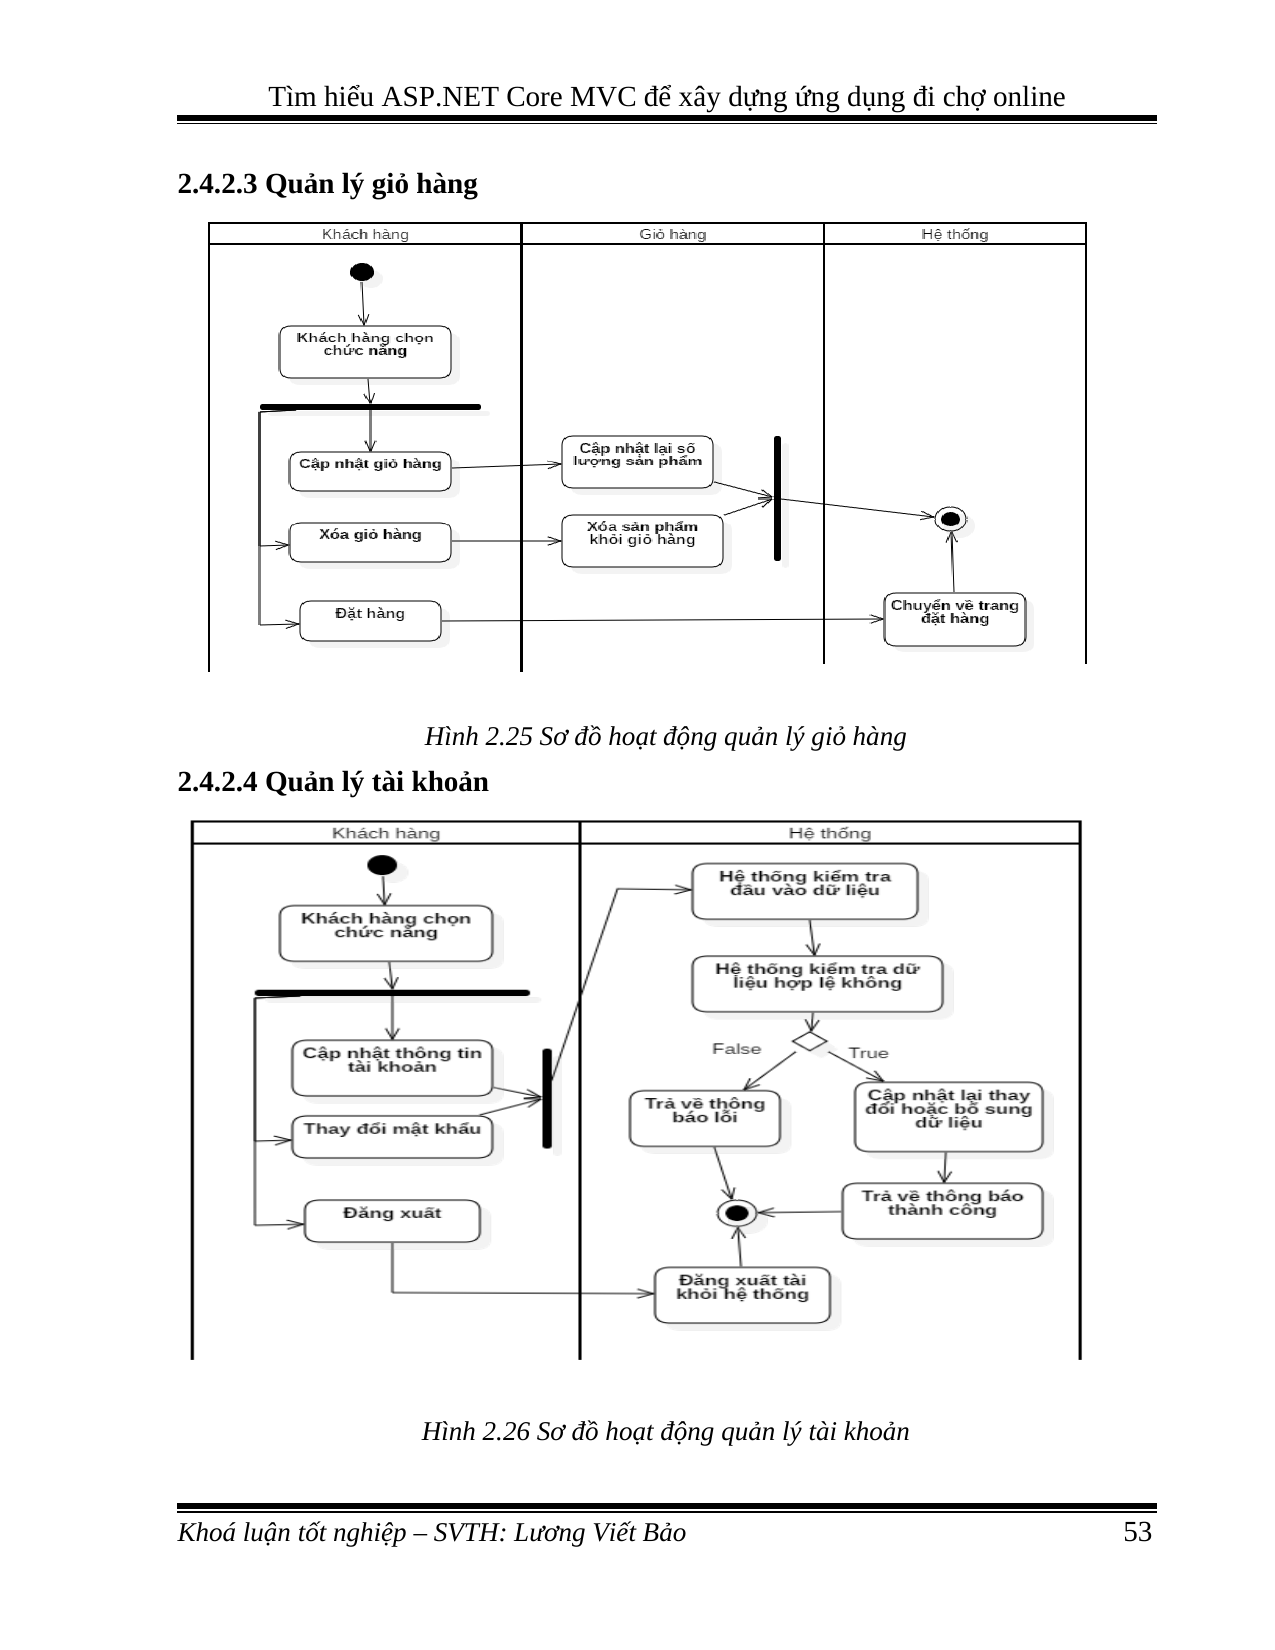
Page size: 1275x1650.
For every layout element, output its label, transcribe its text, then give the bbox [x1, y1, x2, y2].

text Hình 2.26 Sơ đồ hoạt động quản lý tài khoản [177, 1415, 1157, 1490]
picture [197, 213, 1137, 711]
subtitle 2.4.2.4 Quản lý tài khoản [177, 764, 1157, 798]
subtitle 2.4.2.3 Quản lý giỏ hàng [177, 166, 1157, 199]
picture [177, 812, 1143, 1402]
